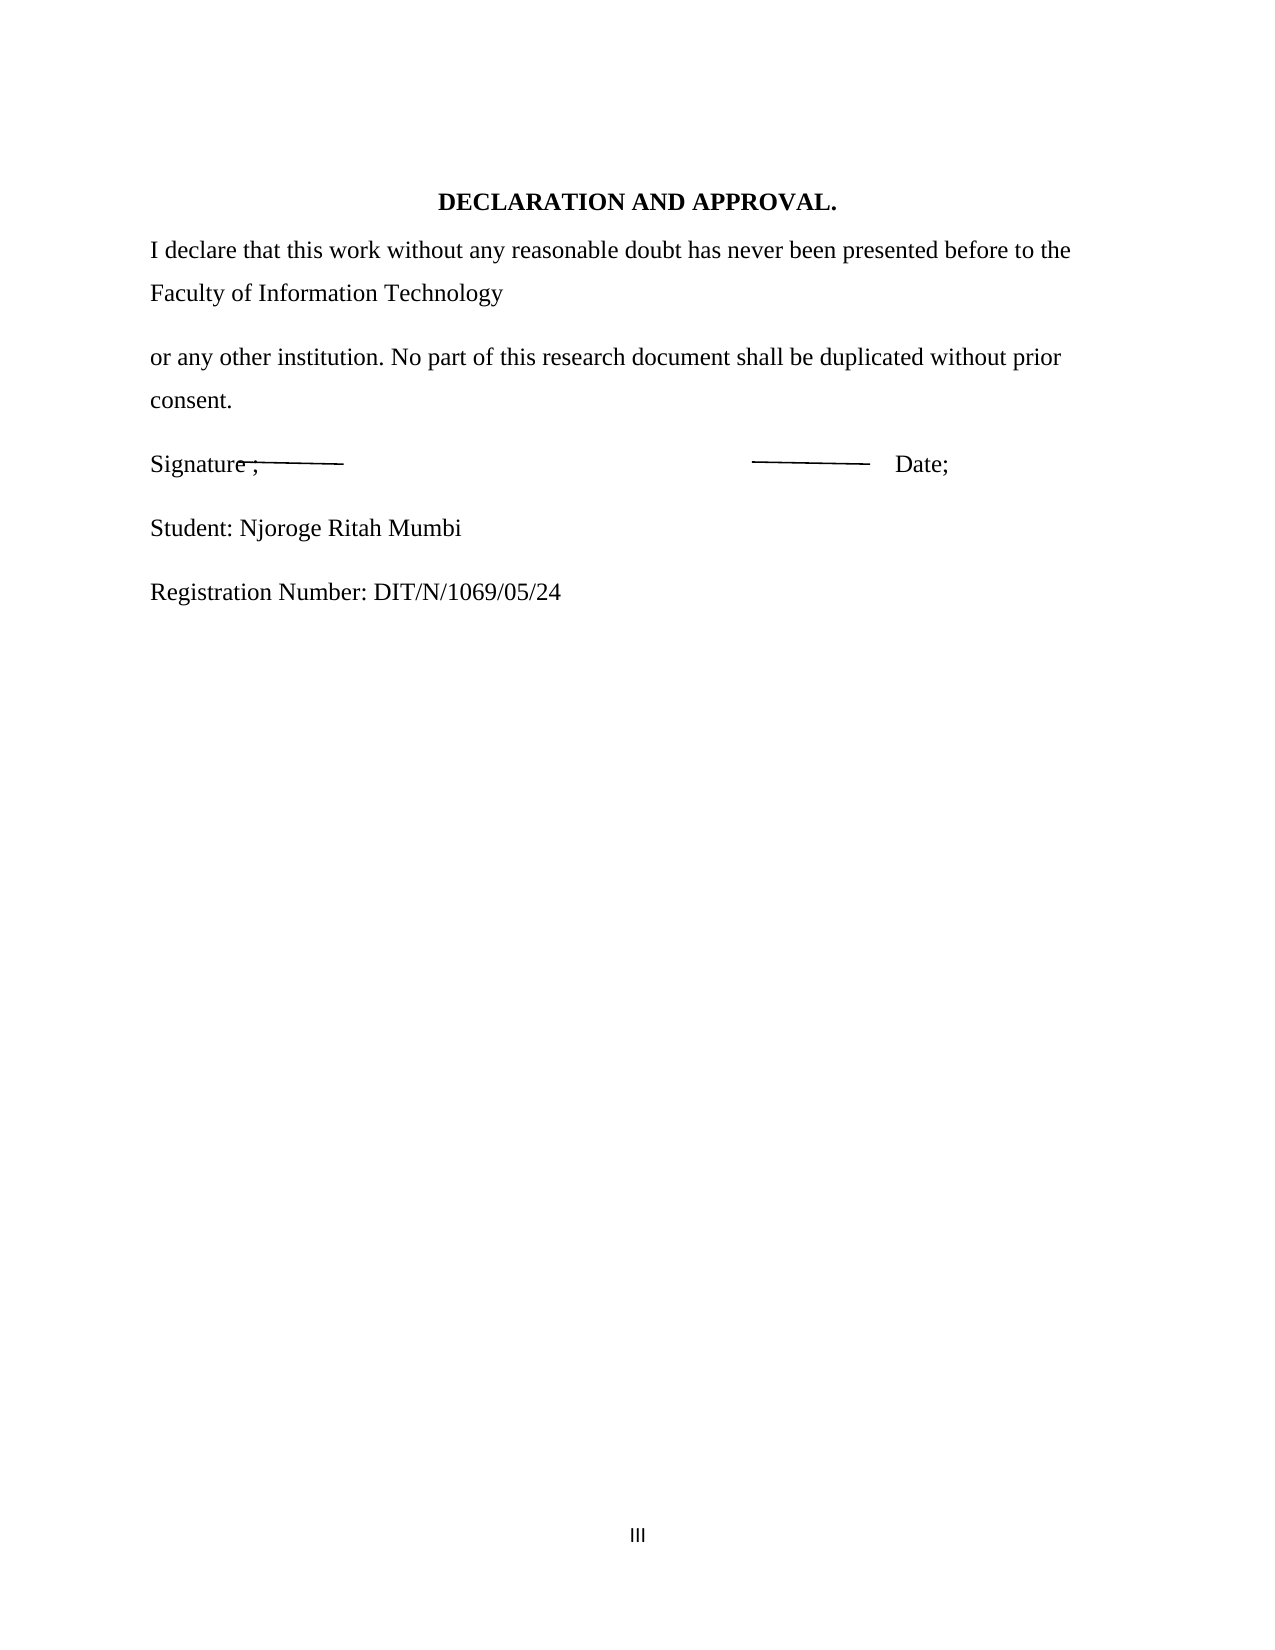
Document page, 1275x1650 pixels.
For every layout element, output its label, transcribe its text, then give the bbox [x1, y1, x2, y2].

text Student: Njoroge Ritah Mumbi [150, 513, 1125, 542]
text or any other institution. No part of this research document shall be duplicated without prior consent. [150, 342, 1125, 414]
text Registration Number: DIT/N/1069/05/24 [150, 577, 1125, 606]
subtitle DECLARATION AND APPROVAL. [150, 187, 1125, 216]
text I declare that this work without any reasonable doubt has never been presented before to the Faculty of Information Technology [150, 235, 1125, 307]
text Signature ; Date; [150, 449, 1125, 478]
